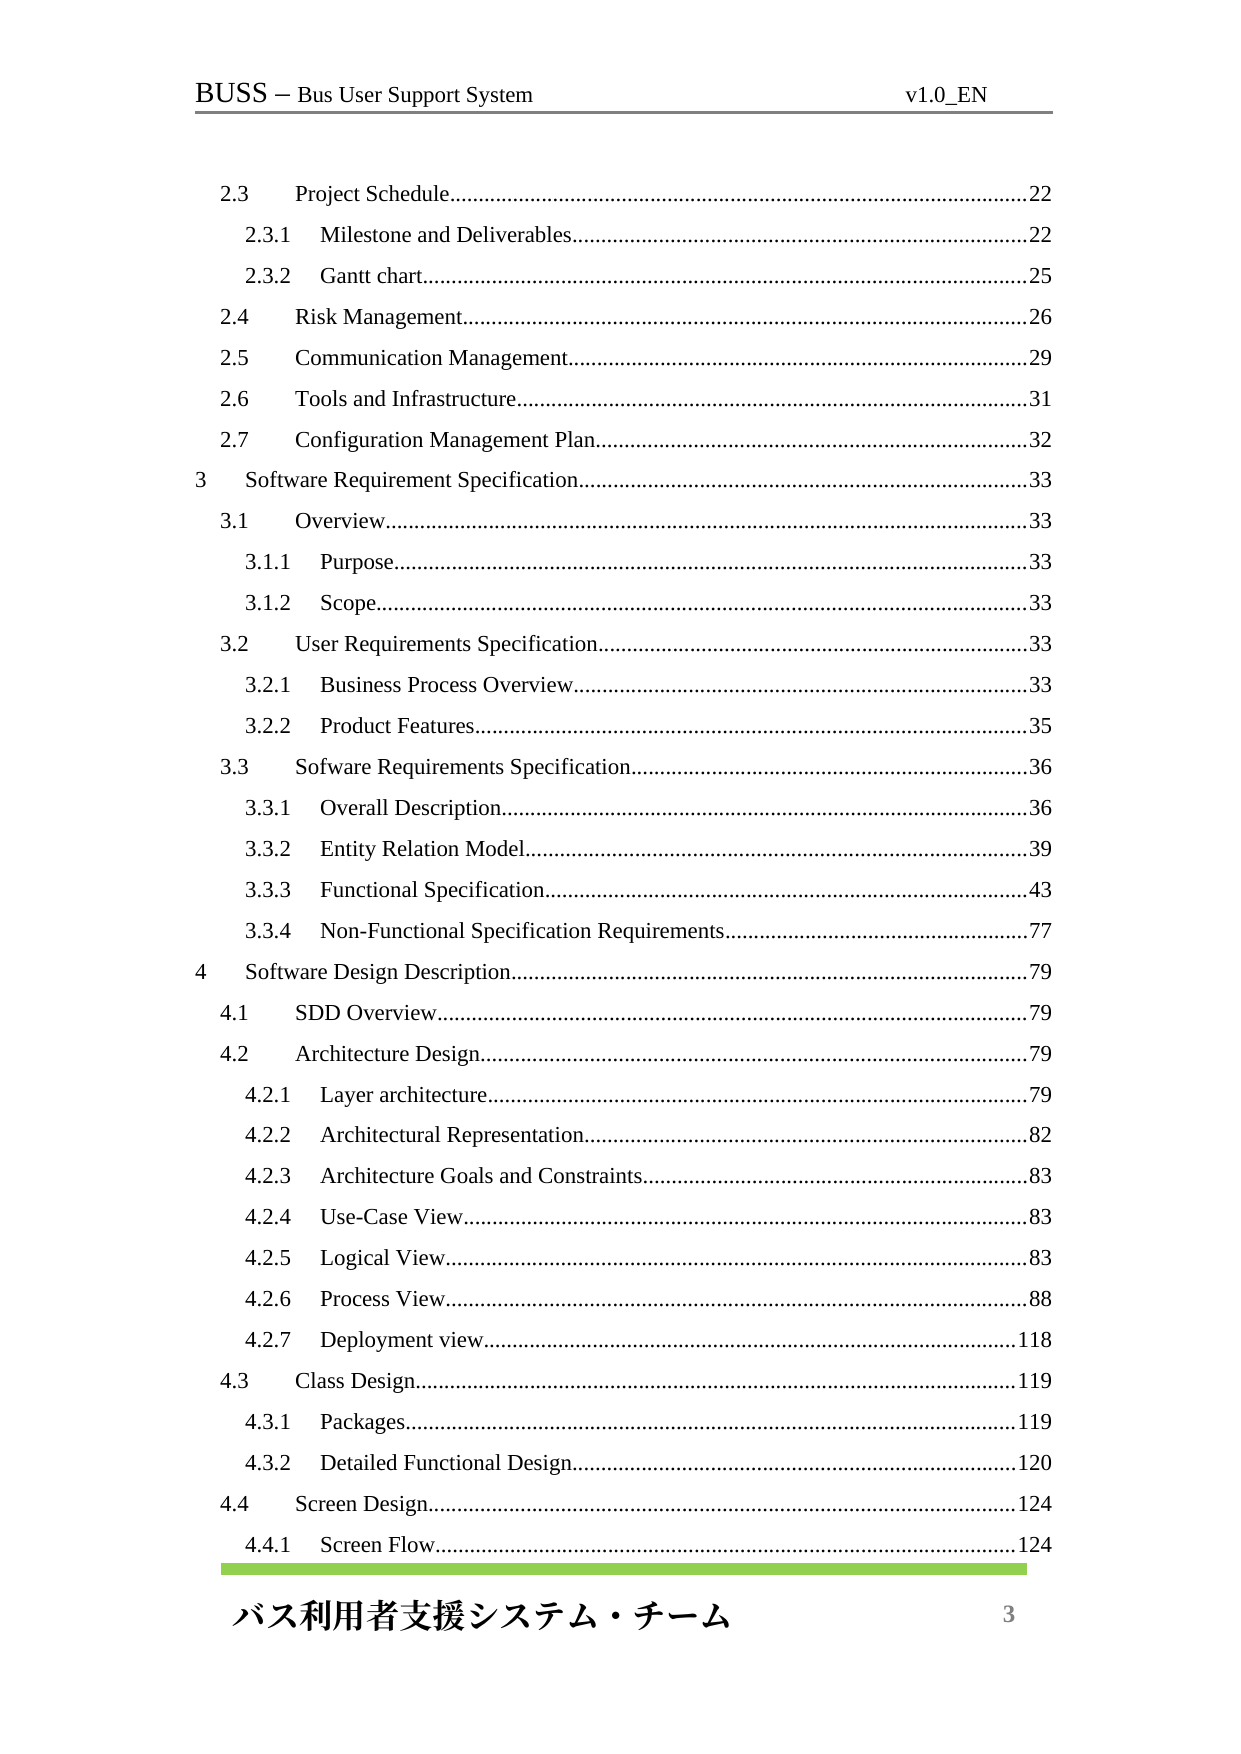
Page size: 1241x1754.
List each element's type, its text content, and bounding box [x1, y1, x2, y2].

text 4.2.5 Logical View 83 [245, 1244, 1053, 1271]
text 3.3.3 Functional Specification 43 [245, 876, 1053, 902]
text 2.3.2 Gantt chart 25 [245, 262, 1053, 288]
text 4.3.1 Packages 119 [245, 1408, 1053, 1434]
text 3.1 Overview 33 [220, 507, 1053, 534]
text 3 Software Requirement Specification 33 [195, 467, 1053, 493]
text 2.3 Project Schedule 22 [220, 180, 1053, 206]
text 4.2.4 Use-Case View 83 [245, 1203, 1053, 1230]
text 4.2.3 Architecture Goals and Constraints 83 [245, 1162, 1053, 1189]
text 2.5 Communication Management 29 [220, 344, 1053, 370]
text 3.3 Sofware Requirements Specification 36 [220, 753, 1053, 779]
text 4.2.2 Architectural Representation 82 [245, 1122, 1053, 1148]
text 4.2 Architecture Design 79 [220, 1040, 1053, 1066]
text 4 Software Design Description 79 [195, 958, 1053, 984]
text 3.2.1 Business Process Overview 33 [245, 671, 1053, 698]
text 3.3.2 Entity Relation Model 39 [245, 835, 1053, 861]
text 4.2.6 Process View 88 [245, 1285, 1053, 1312]
text 3.1.2 Scope 33 [245, 589, 1053, 616]
text 4.2.7 Deployment view 118 [245, 1326, 1053, 1353]
text 3.3.1 Overall Description 36 [245, 794, 1053, 820]
text 2.7 Configuration Management Plan 32 [220, 426, 1053, 452]
text 4.1 SDD Overview 79 [220, 999, 1053, 1025]
text 3.1.1 Purpose 33 [245, 548, 1053, 575]
text 3.2 User Requirements Specification 33 [220, 630, 1053, 657]
text 4.3.2 Detailed Functional Design 120 [245, 1449, 1053, 1475]
text 4.2.1 Layer architecture 79 [245, 1081, 1053, 1107]
text 2.4 Risk Management 26 [220, 303, 1053, 329]
text 3.3.4 Non-Functional Specification Requirements 77 [245, 917, 1053, 943]
text 4.4.1 Screen Flow 124 [245, 1531, 1053, 1557]
text 2.3.1 Milestone and Deliverables 22 [245, 221, 1053, 247]
text 4.4 Screen Design 124 [220, 1490, 1053, 1516]
text 2.6 Tools and Infrastructure 31 [220, 385, 1053, 411]
text 3.2.2 Product Features 35 [245, 712, 1053, 738]
text 4.3 Class Design 119 [220, 1367, 1053, 1393]
